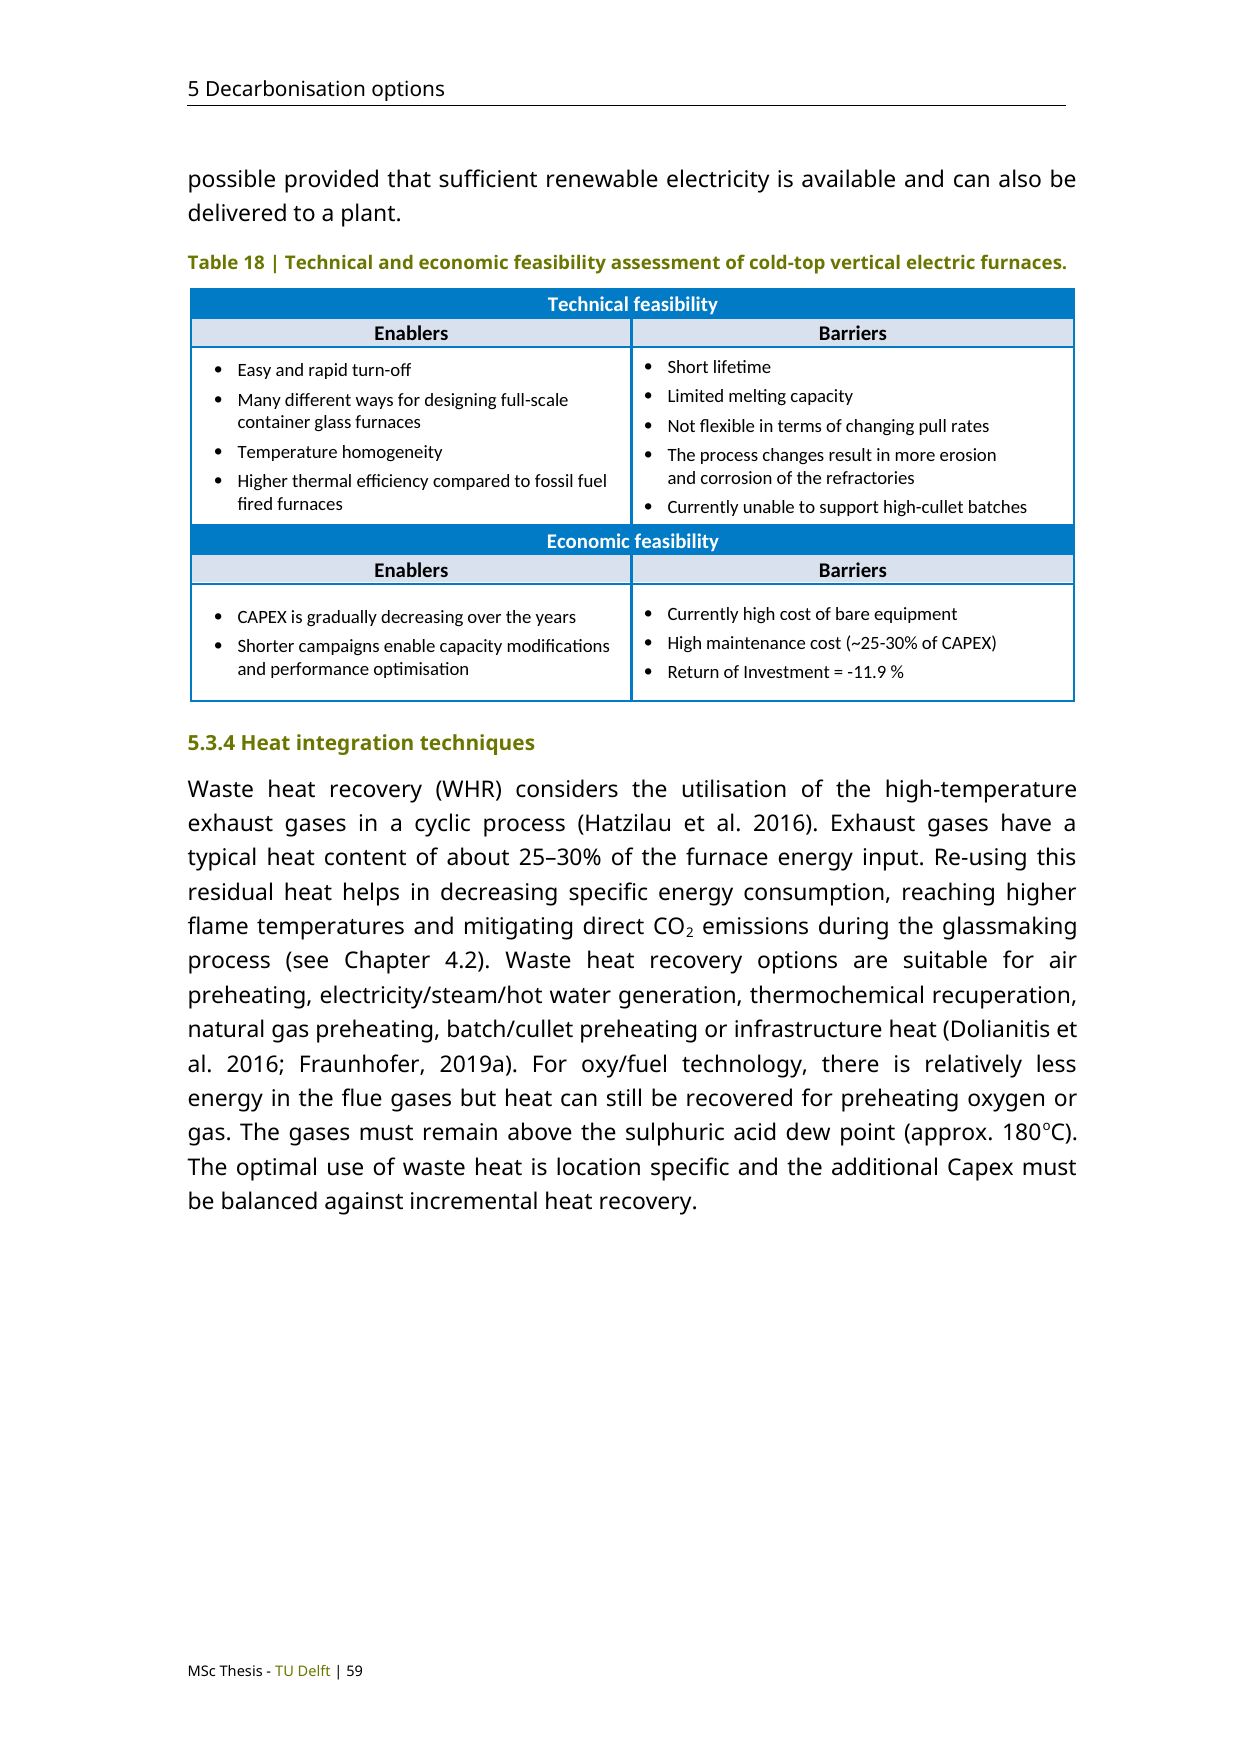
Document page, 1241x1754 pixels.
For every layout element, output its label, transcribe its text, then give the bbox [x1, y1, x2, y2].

table_cell Short lifetime Limited melting capacity Not flexible in terms of changing pull rates The process changes result in more erosion and corrosion of the refractories Currently unable to support high-cullet batches [633, 348, 1073, 524]
table_header Technical feasibility [192, 290, 1073, 317]
text Table 18 | Technical and economic feasibility assessment of cold-top vertical electric furnaces. [187, 248, 1078, 275]
table_cell Currently high cost of bare equipment High maintenance cost (~25-30% of CAPEX) Return of Investment = -11.9 % [633, 585, 1073, 700]
table_cell Enablers [192, 319, 630, 346]
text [187, 162, 1078, 228]
table_cell Easy and rapid turn-off Many different ways for designing full-scale container glass furnaces Temperature homogeneity Higher thermal efficiency compared to fossil fuel fired furnaces [192, 348, 630, 524]
table_cell Barriers [633, 319, 1073, 346]
table_cell CAPEX is gradually decreasing over the years Shorter campaigns enable capacity modifications and performance optimisation [192, 585, 630, 700]
table_cell Enablers [192, 555, 630, 582]
table_cell Economic feasibility [192, 526, 1073, 553]
text Waste heat recovery (WHR) considers the utilisation of the high-temperature exhaust gases in a cyclic process (Hatzilau et al. 2016). Exhaust gases have a typical heat content of about 25–30% of the furnace energy input. Re-using this residual heat helps in decreasing specific energy consumption, reaching higher flame temperatures and mitigating direct CO2 emissions during the glassmaking process (see Chapter 4.2). Waste heat recovery options are suitable for air preheating, electricity/steam/hot water generation, thermochemical recuperation, natural gas preheating, batch/cullet preheating or infrastructure heat (Dolianitis et al. 2016; Fraunhofer, 2019a). For oxy/fuel technology, there is relatively less energy in the flue gases but heat can still be recovered for preheating oxygen or gas. The gases must remain above the sulphuric acid dew point (approx. 180oC). The optimal use of waste heat is location specific and the additional Capex must be balanced against incremental heat recovery. [187, 773, 1078, 1216]
text 5.3.4 Heat integration techniques [187, 729, 1078, 756]
table_cell Barriers [633, 555, 1073, 582]
